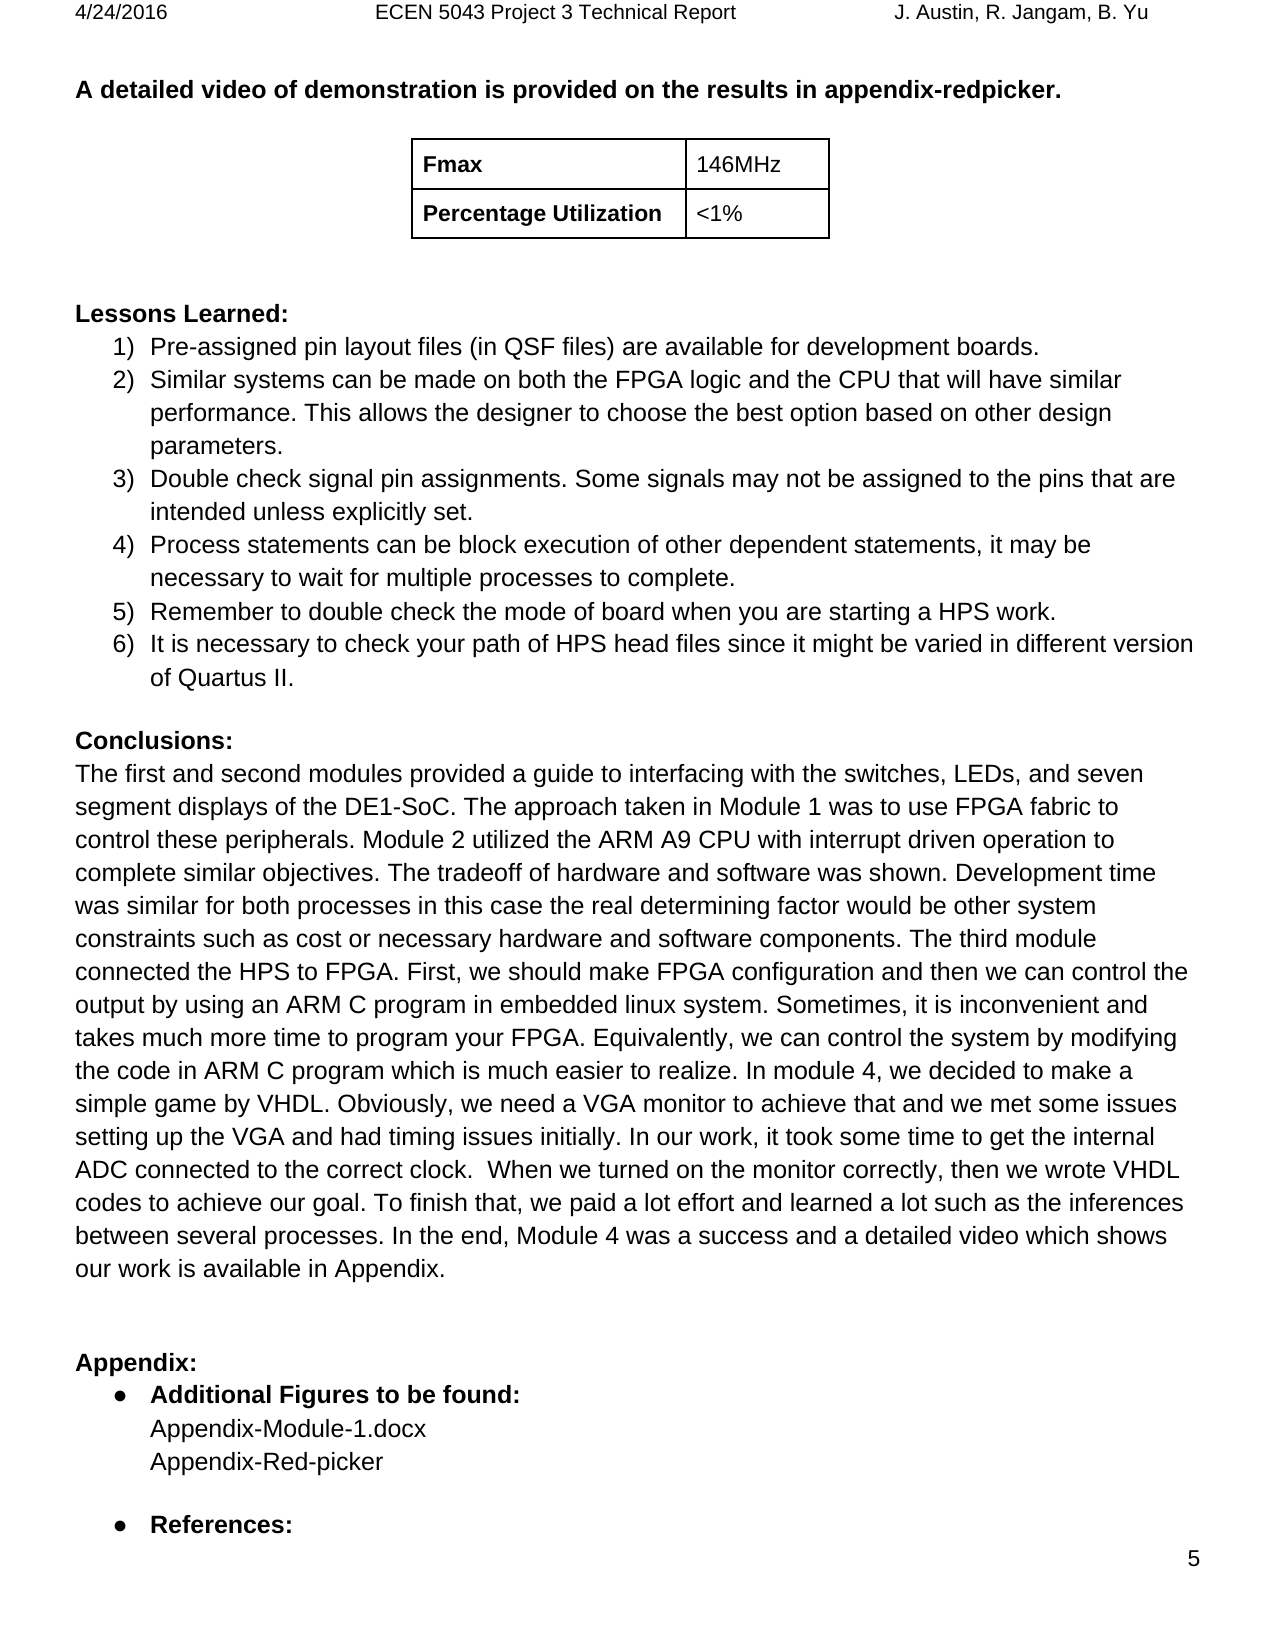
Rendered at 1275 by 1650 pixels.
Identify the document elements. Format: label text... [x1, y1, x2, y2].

text Appendix-Module-1.docx [150, 1413, 1200, 1442]
list Process statements can be block execution of other dependent statements, it may be necessary to wait for multiple processes to complete. [112, 530, 1200, 592]
list Double check signal pin assignments. Some signals may not be assigned to the pins that are intended unless explicitly set. [112, 464, 1200, 526]
text Appendix-Red-picker [150, 1447, 1200, 1475]
table_header 146MHz [687, 140, 828, 187]
list Pre-assigned pin layout files (in QSF files) are available for development boards. [112, 332, 1200, 361]
text Lessons Learned: [75, 299, 1200, 328]
text Conclusions: [75, 726, 1200, 754]
list Remember to double check the mode of board when you are starting a HPS work. [112, 596, 1200, 625]
list Similar systems can be made on both the FPGA logic and the CPU that will have similar performance. This allows the designer to choose the best option based on other design parameters. [112, 365, 1200, 460]
list References: [112, 1510, 1200, 1538]
list It is necessary to check your path of HPS head files since it might be varied in different version of Quartus II. [112, 629, 1200, 691]
text Appendix: [75, 1347, 1200, 1376]
table_cell Percentage Utilization [413, 190, 685, 237]
text The first and second modules provided a guide to interfacing with the switches, LEDs, and seven segment displays of the DE1-SoC. The approach taken in Module 1 was to use FPGA fabric to control these peripherals. Module 2 utilized the ARM A9 CPU with interrupt driven operation to complete similar objectives. The tradeoff of hardware and software was shown. Development time was similar for both processes in this case the real determining factor would be other system constraints such as cost or necessary hardware and software components. The third module connected the HPS to FPGA. First, we should make FPGA configuration and then we can control the output by using an ARM C program in embedded linux system. Sometimes, it is inconvenient and takes much more time to program your FPGA. Equivalently, we can control the system by modifying the code in ARM C program which is much easier to realize. In module 4, we decided to make a simple game by VHDL. Obviously, we need a VGA monitor to achieve that and we met some issues setting up the VGA and had timing issues initially. In our work, it took some time to get the internal ADC connected to the correct clock. When we turned on the monitor correctly, then we wrote VHDL codes to achieve our goal. To finish that, we paid a lot effort and learned a lot such as the inferences between several processes. In the end, Module 4 was a success and a detailed video which shows our work is available in Appendix. [75, 759, 1200, 1283]
text A detailed video of demonstration is provided on the results in appendix-redpicker. [75, 75, 1200, 104]
table_cell <1% [687, 190, 828, 237]
list Additional Figures to be found: [112, 1381, 1200, 1409]
table_header Fmax [413, 140, 685, 187]
